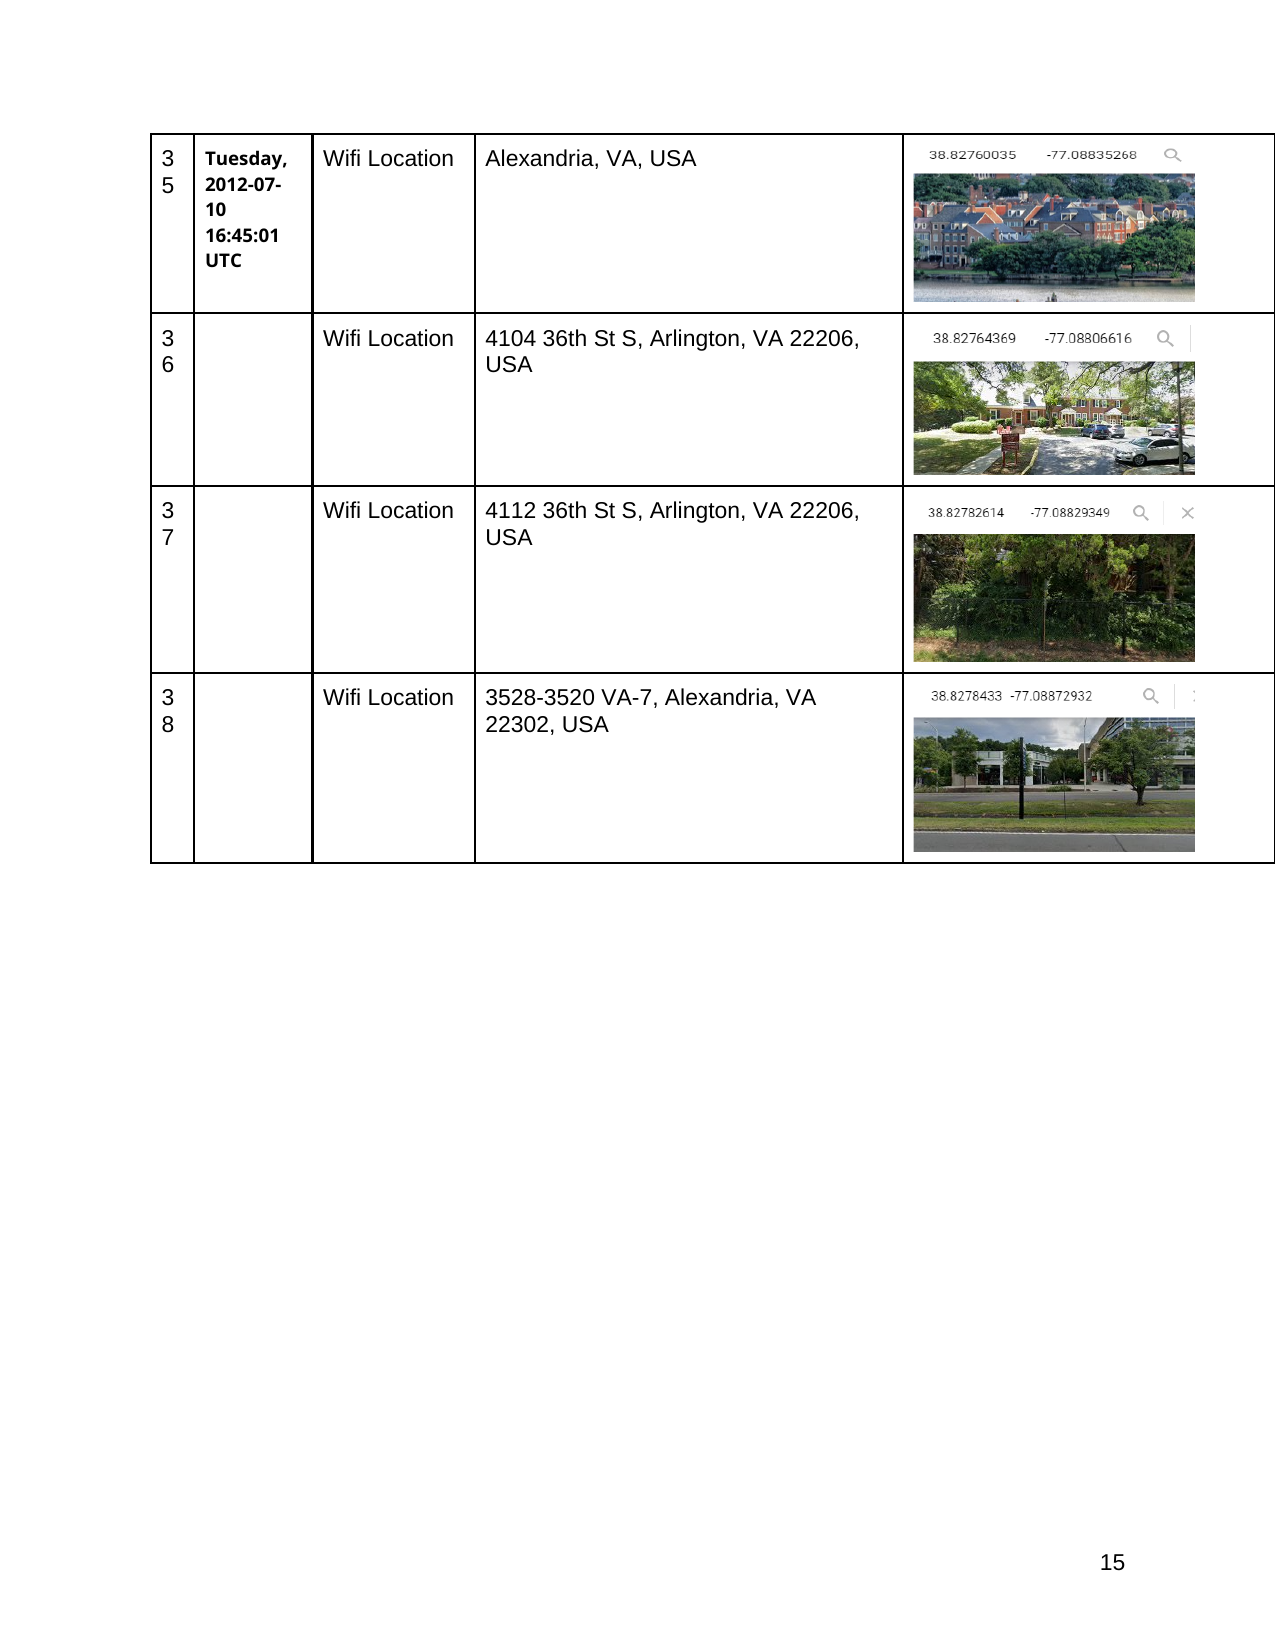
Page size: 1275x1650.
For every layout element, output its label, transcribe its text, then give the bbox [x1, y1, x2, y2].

table_cell 35 [152, 135, 193, 312]
table_cell 4104 36th St S, Arlington, VA 22206, USA [476, 314, 902, 485]
table_cell Wifi Location [314, 314, 474, 485]
table_cell Wifi Location [314, 674, 474, 862]
table_cell 36 [152, 314, 193, 485]
table_cell 3528-3520 VA-7, Alexandria, VA 22302, USA [476, 674, 902, 862]
table_cell [195, 674, 311, 862]
table_cell [904, 487, 1274, 672]
table_cell Alexandria, VA, USA [476, 135, 902, 312]
picture [913, 684, 1195, 852]
picture [913, 324, 1195, 475]
table_cell Wifi Location [314, 487, 474, 672]
table_cell Wifi Location [314, 135, 474, 312]
table_cell [904, 674, 1274, 862]
table_cell 4112 36th St S, Arlington, VA 22206, USA [476, 487, 902, 672]
picture [913, 497, 1195, 662]
table_cell 38 [152, 674, 193, 862]
table_cell [904, 314, 1274, 485]
table_cell [904, 135, 1274, 312]
table_cell [195, 314, 311, 485]
table_cell Tuesday, 2012-07-10 16:45:01 UTC [195, 135, 311, 312]
table_cell 37 [152, 487, 193, 672]
picture [913, 145, 1195, 302]
table_cell [195, 487, 311, 672]
